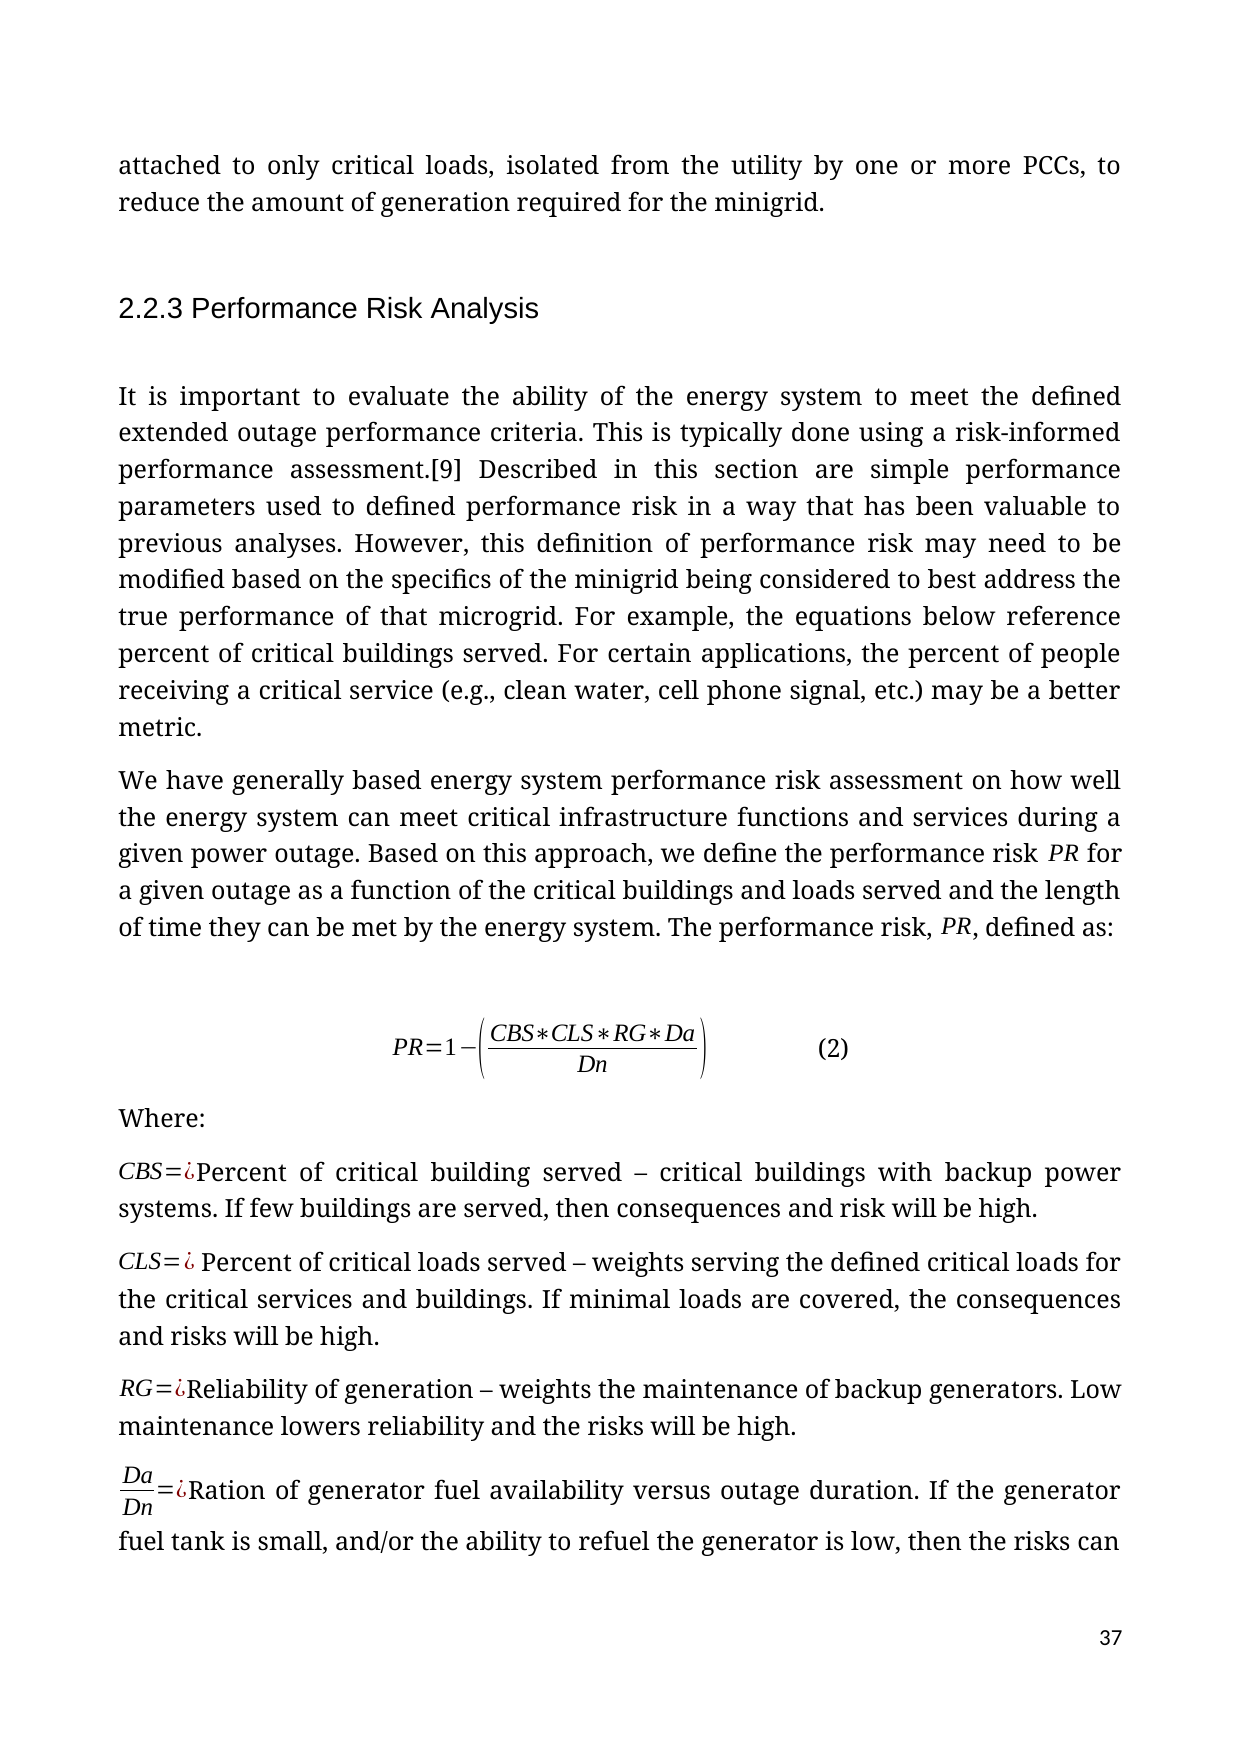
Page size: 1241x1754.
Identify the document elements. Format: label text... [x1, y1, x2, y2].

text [118, 148, 1122, 218]
text Percent of critical building served – critical buildings with backup power systems. If few buildings are served, then consequences and risk will be high. [118, 1154, 1122, 1225]
text It is important to evaluate the ability of the energy system to meet the defined extended outage performance criteria. This is typically done using a risk-informed performance assessment.[9] Described in this section are simple performance parameters used to defined performance risk in a way that has been valuable to previous analyses. However, this definition of performance risk may need to be modified based on the specifics of the minigrid being considered to best address the true performance of that microgrid. For example, the equations below reference percent of critical buildings served. For certain applications, the percent of people receiving a critical service (e.g., clean water, cell phone signal, etc.) may be a better metric. [118, 378, 1122, 743]
text Reliability of generation – weights the maintenance of backup generators. Low maintenance lowers reliability and the risks will be high. [118, 1372, 1122, 1442]
text Where: [118, 1101, 1122, 1135]
subtitle 2.2.3 Performance Risk Analysis [118, 291, 1122, 325]
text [118, 1462, 1122, 1557]
text Percent of critical loads served – weights serving the defined critical loads for the critical services and buildings. If minimal loads are covered, the consequences and risks will be high. [118, 1244, 1122, 1352]
text (2) [118, 1017, 1122, 1082]
text We have generally based energy system performance risk assessment on how well the energy system can meet critical infrastructure functions and services during a given power outage. Based on this approach, we define the performance risk for a given outage as a function of the critical buildings and loads served and the length of time they can be met by the energy system. The performance risk, , defined as: [118, 763, 1122, 944]
